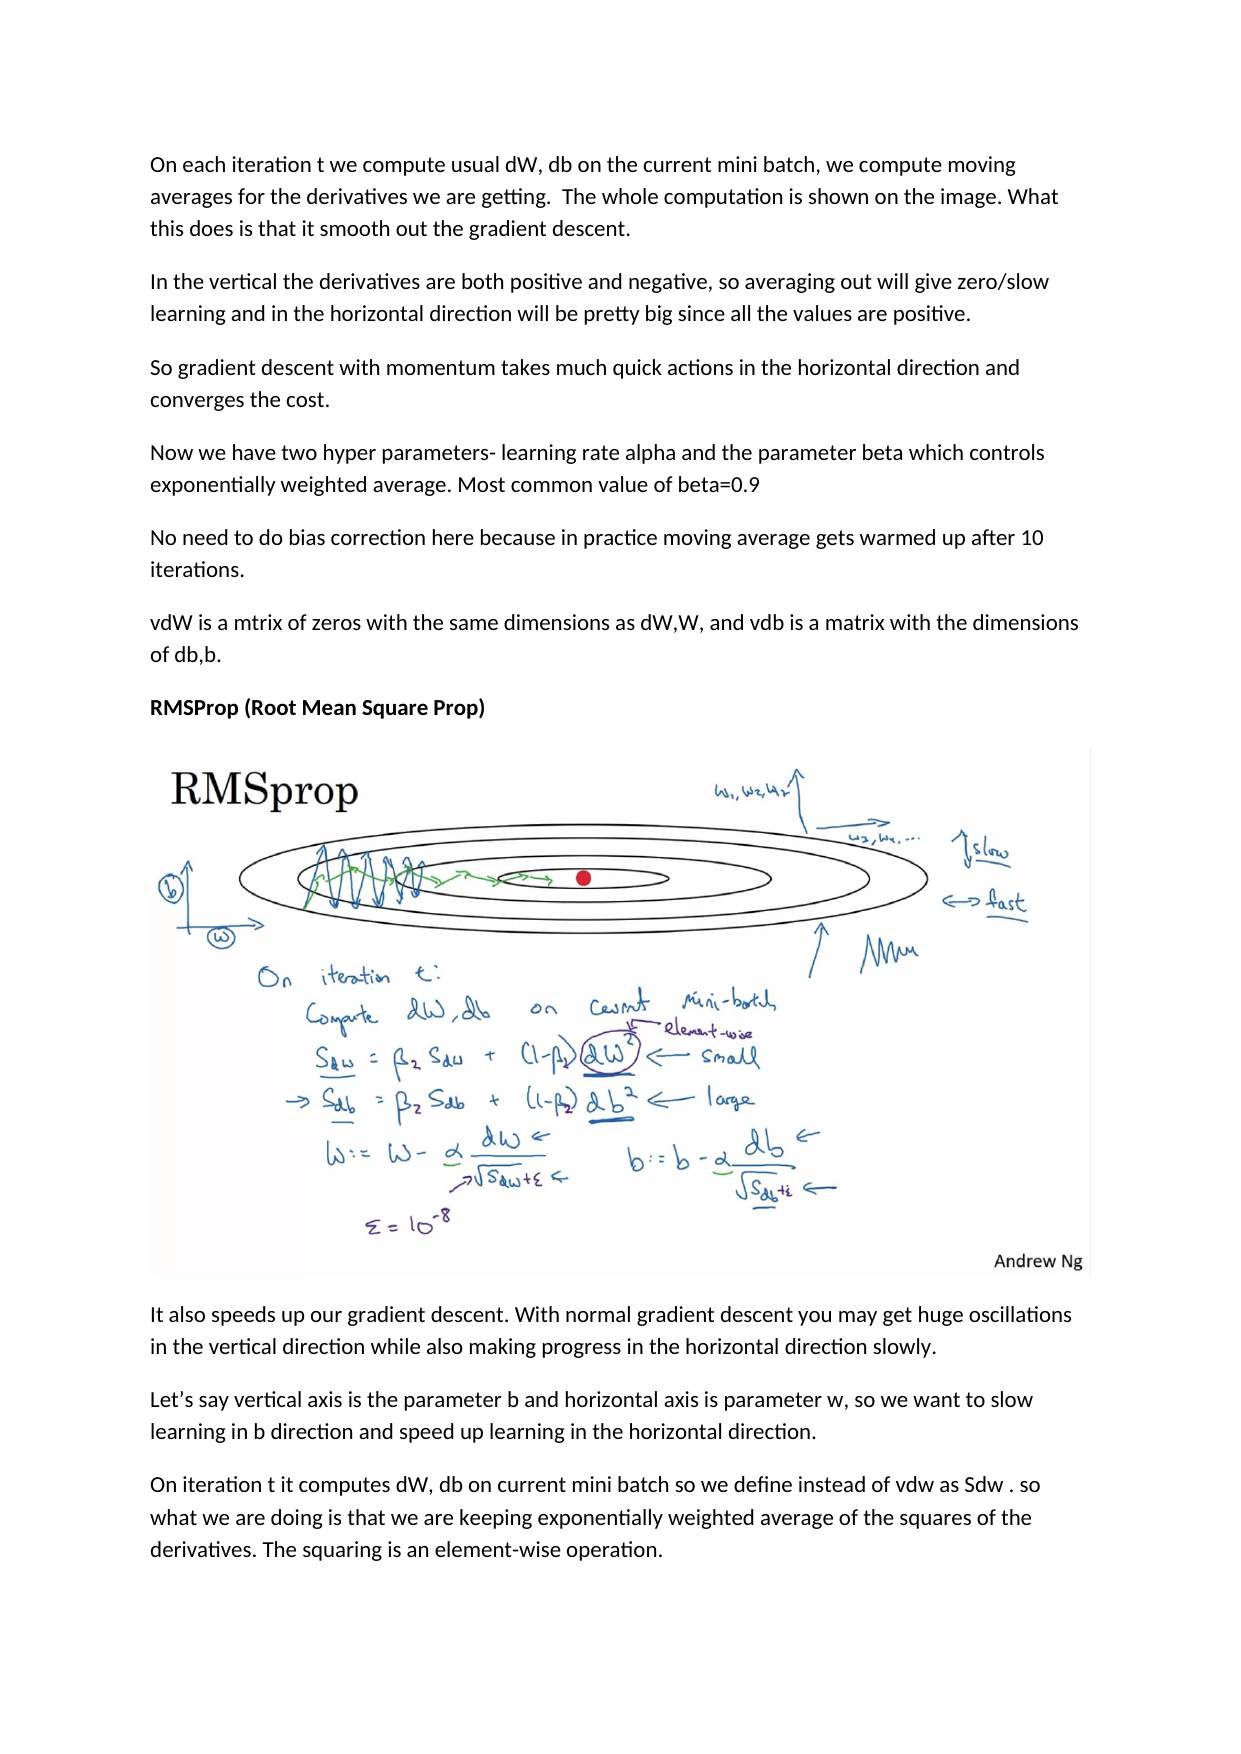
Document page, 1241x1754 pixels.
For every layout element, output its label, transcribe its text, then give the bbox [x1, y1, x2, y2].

text Let’s say vertical axis is the parameter b and horizontal axis is parameter w, so we want to slow learning in b direction and speed up learning in the horizontal direction. [150, 1385, 1090, 1446]
text vdW is a mtrix of zeros with the same dimensions as dW,W, and vdb is a matrix with the dimensions of db,b. [150, 608, 1090, 668]
text On iteration t it computes dW, db on current mini batch so we define instead of vdw as Sdw . so what we are doing is that we are keeping exponentially weighted average of the squares of the derivatives. The squaring is an element-wise operation. [150, 1471, 1090, 1563]
text No need to do bias correction here because in practice moving average gets warmed up after 10 iterations. [150, 523, 1090, 583]
picture [150, 746, 1091, 1276]
text So gradient descent with momentum takes much quick actions in the horizontal direction and converges the cost. [150, 353, 1090, 413]
text It also speeds up our gradient descent. With normal gradient descent you may get huge oscillations in the vertical direction while also making progress in the horizontal direction slowly. [150, 1300, 1090, 1360]
text Now we have two hyper parameters- learning rate alpha and the parameter beta which controls exponentially weighted average. Most common value of beta=0.9 [150, 438, 1090, 498]
text RMSProp (Root Mean Square Prop) [150, 693, 1090, 721]
text On each iteration t we compute usual dW, db on the current mini batch, we compute moving averages for the derivatives we are getting. The whole computation is shown on the image. What this does is that it smooth out the gradient descent. [150, 150, 1090, 242]
text In the vertical the derivatives are both positive and negative, so averaging out will give zero/slow learning and in the horizontal direction will be pretty big since all the values are positive. [150, 267, 1090, 328]
